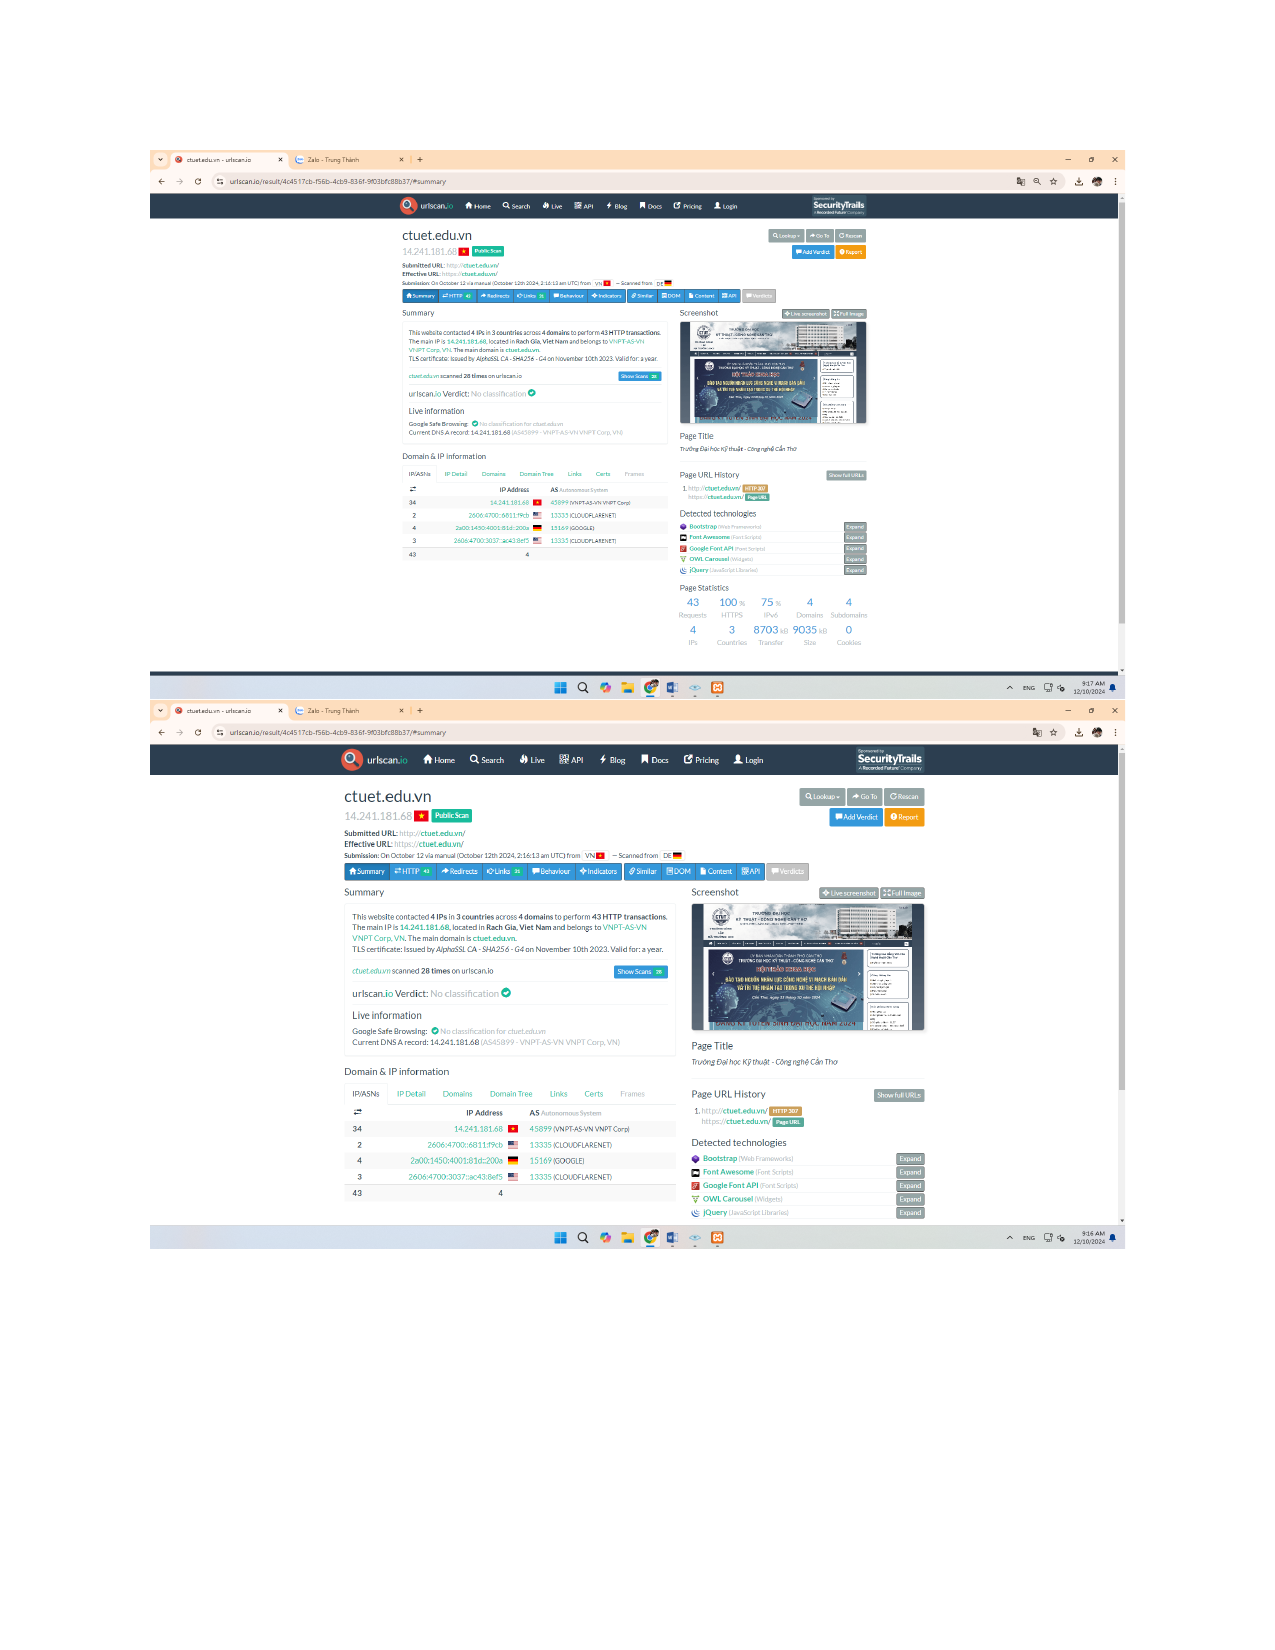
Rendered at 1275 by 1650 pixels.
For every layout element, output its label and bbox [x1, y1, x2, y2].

picture [150, 700, 1125, 1249]
picture [150, 150, 1125, 699]
